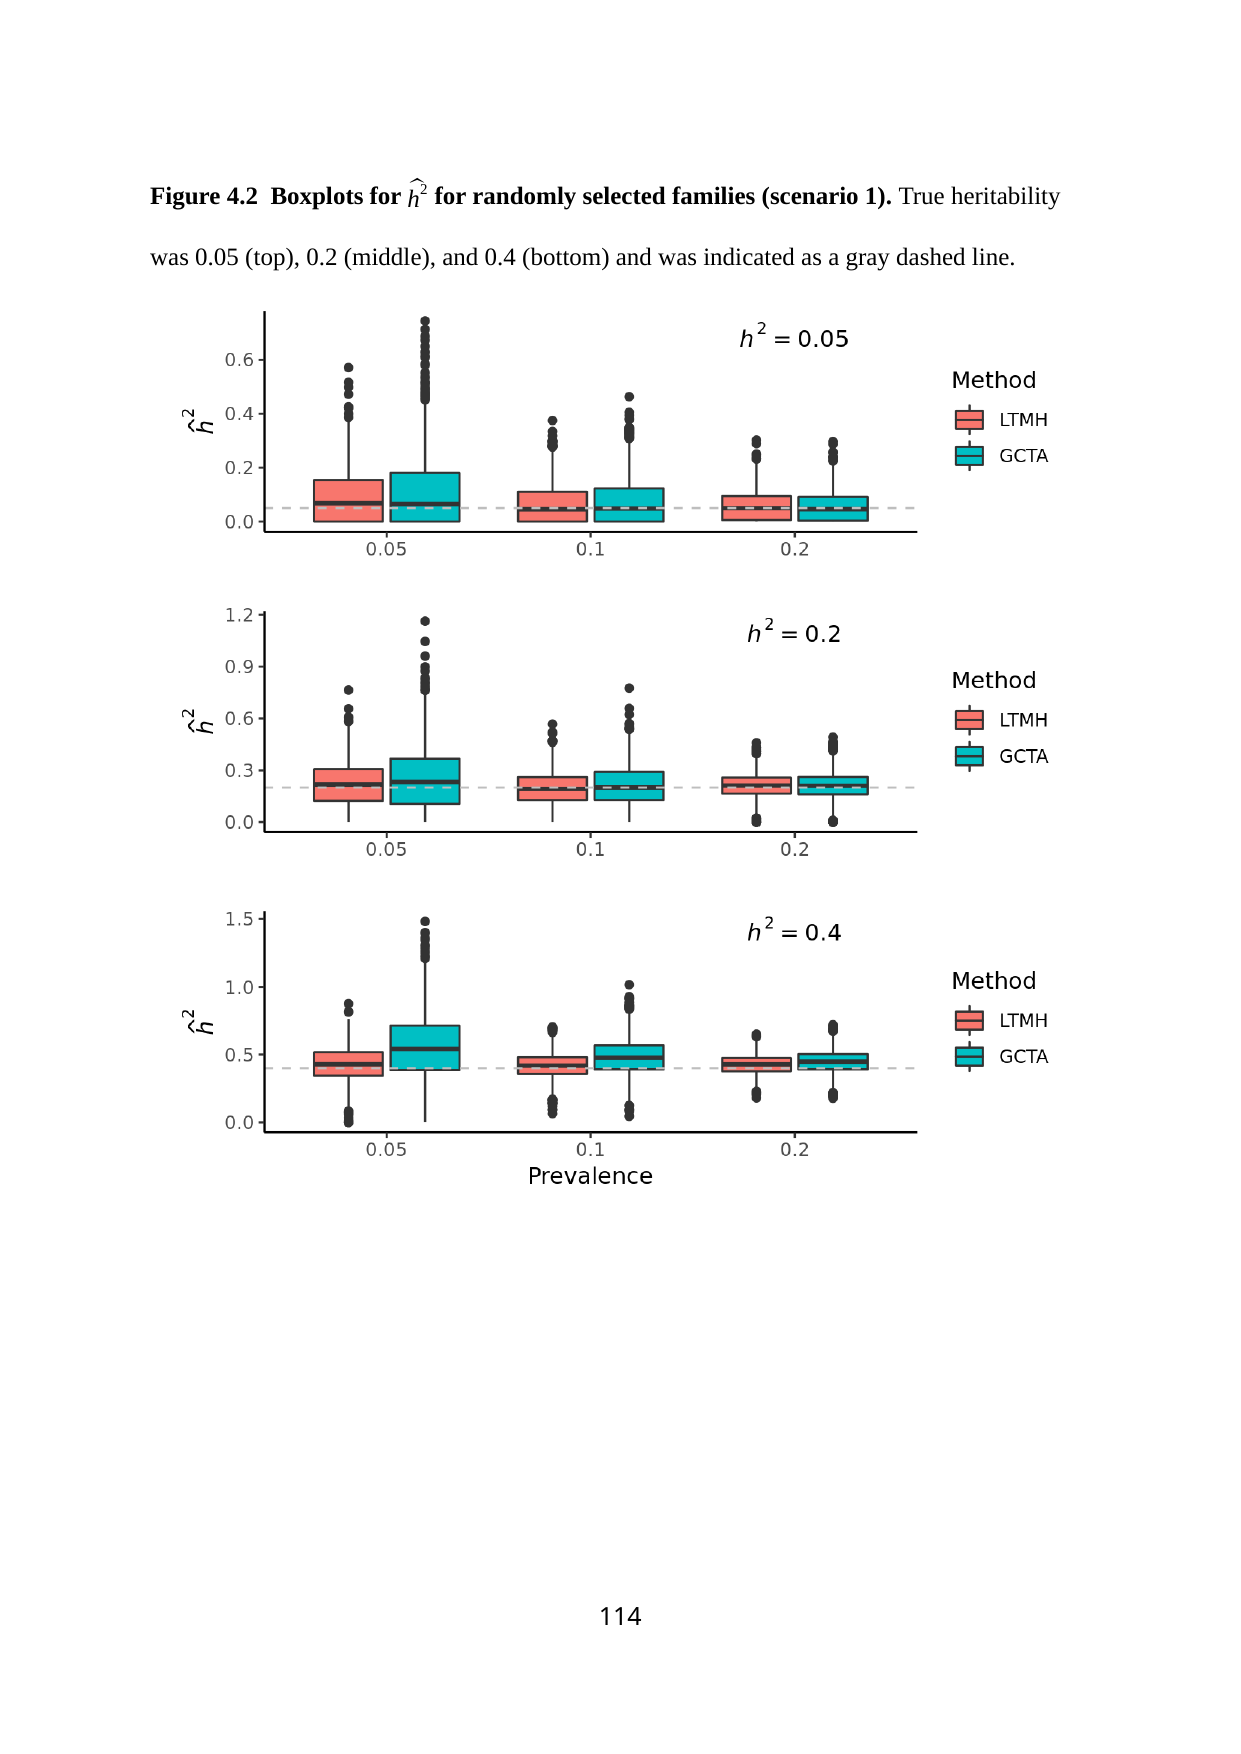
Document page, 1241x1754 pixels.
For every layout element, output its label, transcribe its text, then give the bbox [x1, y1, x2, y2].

text Figure 4.2 Boxplots for for randomly selected families (scenario 1). True heritability was 0.05 (top), 0.2 (middle), and 0.4 (bottom) and was indicated as a gray dashed line. [150, 177, 1090, 271]
picture [170, 299, 1071, 1200]
